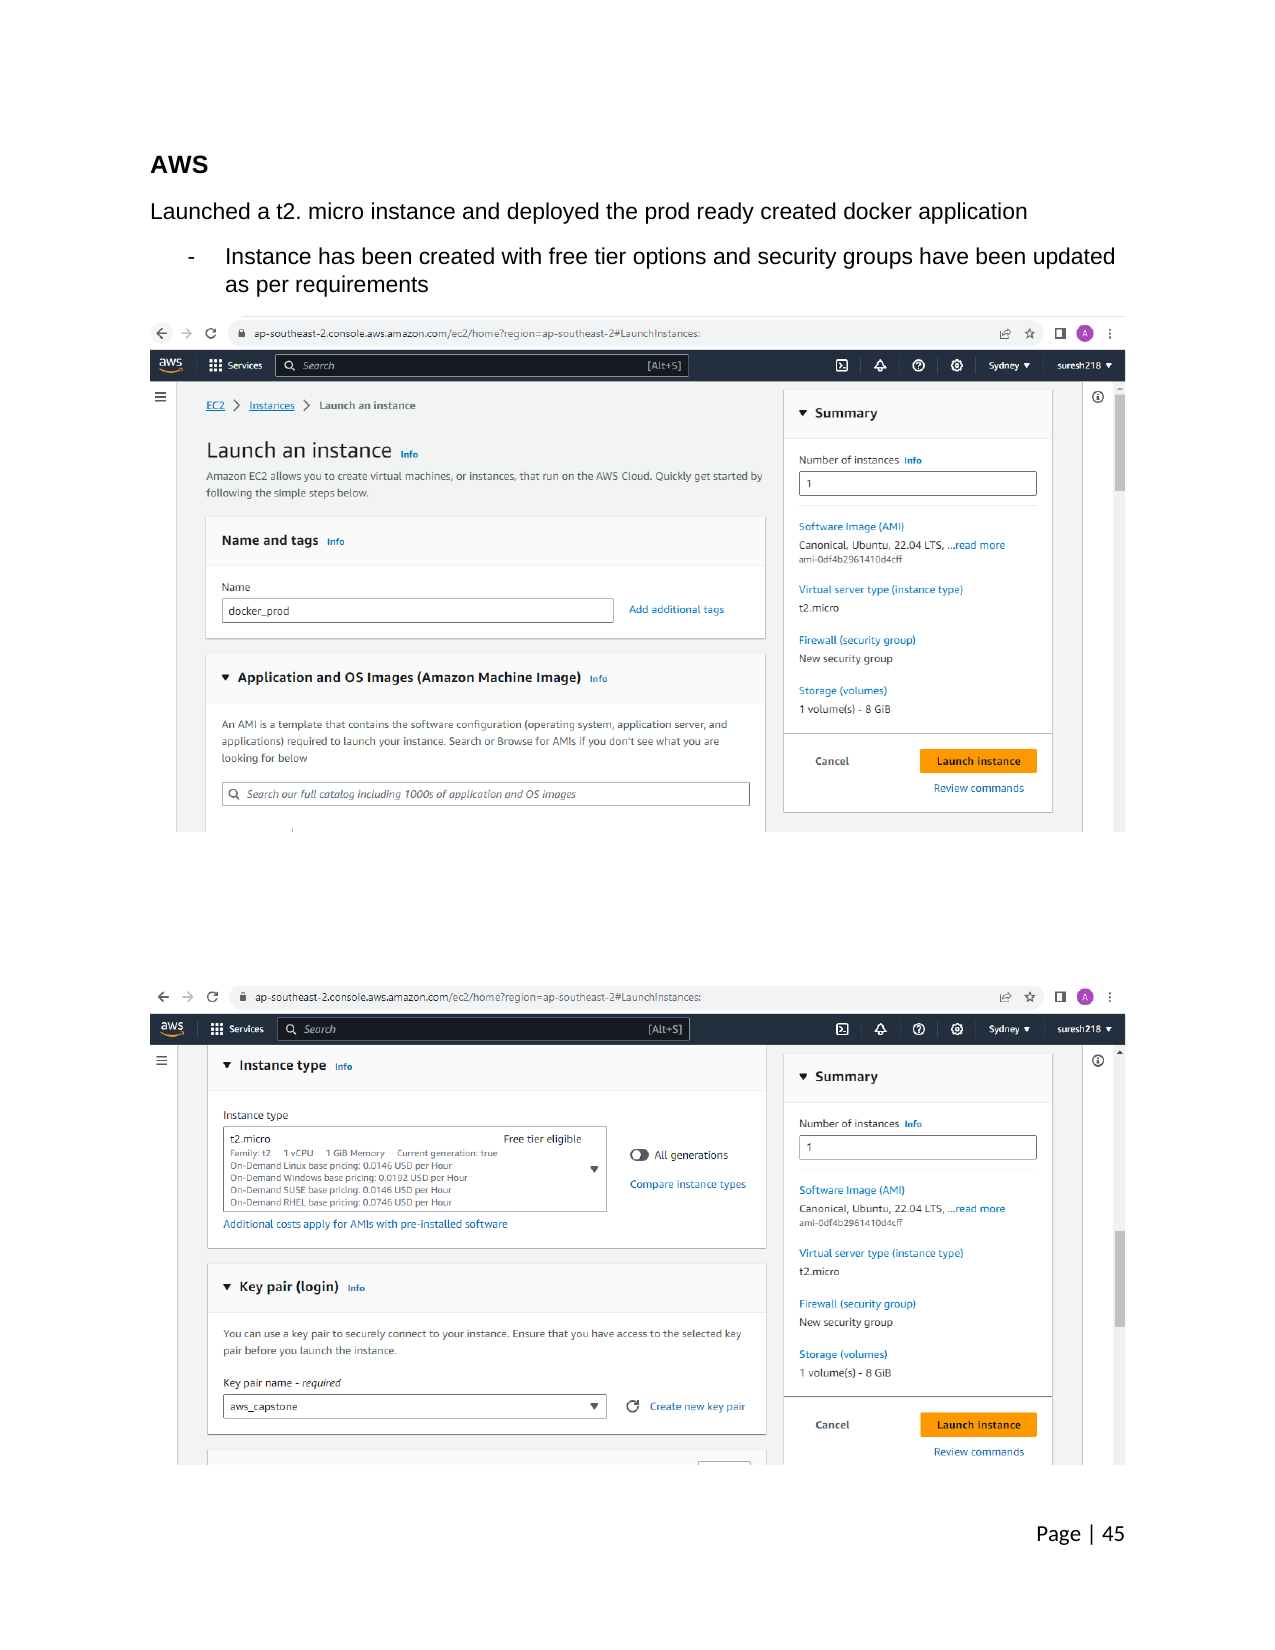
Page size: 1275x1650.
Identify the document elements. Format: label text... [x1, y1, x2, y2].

text Launched a t2. micro instance and deployed the prod ready created docker application [150, 198, 1125, 224]
text AWS [150, 150, 1125, 179]
picture [150, 316, 1125, 832]
list Instance has been created with free tier options and security groups have been updated as per requirements [187, 243, 1125, 298]
picture [150, 986, 1125, 1465]
